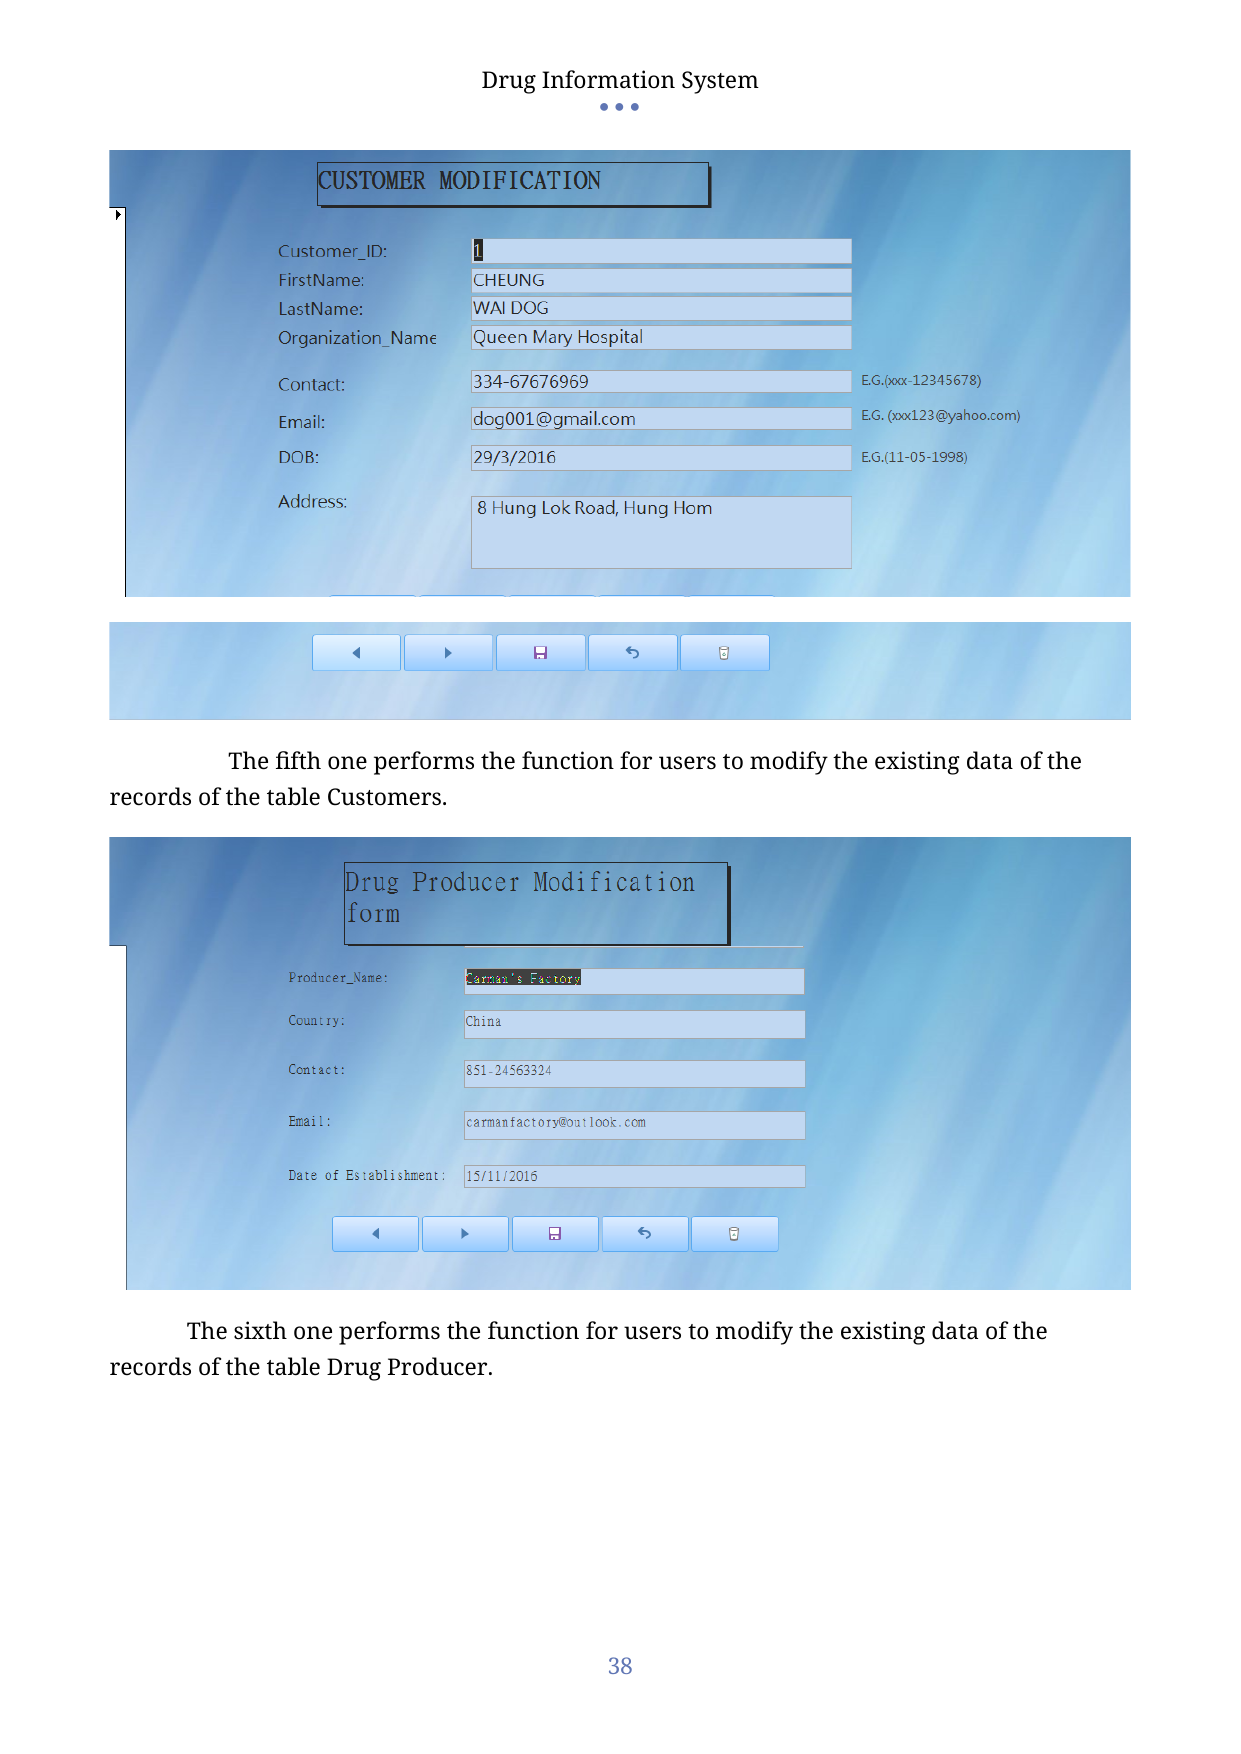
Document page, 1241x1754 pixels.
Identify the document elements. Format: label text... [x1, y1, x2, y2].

text The fifth one performs the function for users to modify the existing data of the records of the table Customers. [109, 745, 1131, 812]
picture [109, 150, 1131, 597]
text The sixth one performs the function for users to modify the existing data of the records of the table Drug Producer. [109, 1315, 1131, 1382]
picture [109, 837, 1131, 1290]
picture [109, 622, 1131, 720]
